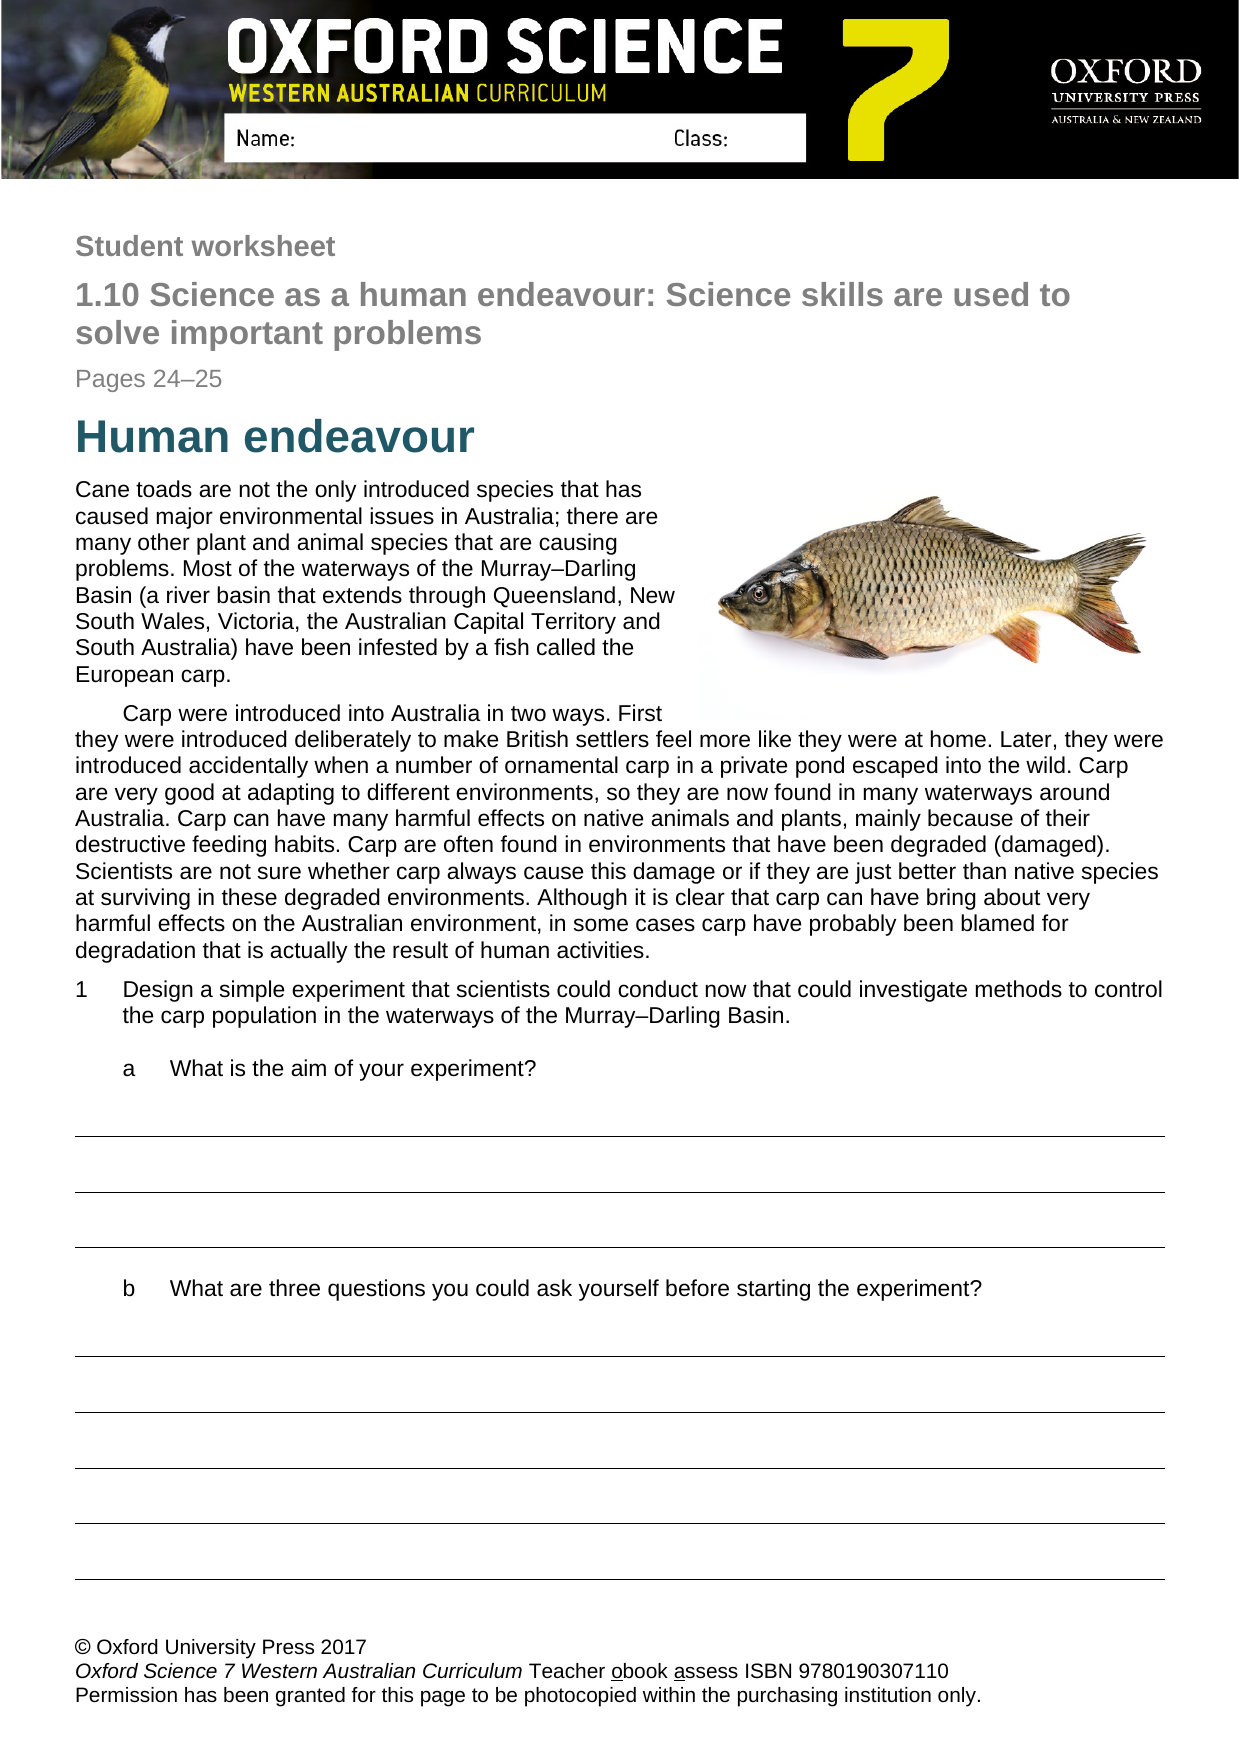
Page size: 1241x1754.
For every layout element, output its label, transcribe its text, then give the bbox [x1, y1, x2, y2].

text Pages 24–25 [75, 364, 1165, 393]
list a What is the aim of your experiment? [122, 1055, 1165, 1081]
picture [0, 0, 1238, 178]
text Student worksheet [75, 178, 1165, 262]
list 1 Design a simple experiment that scientists could conduct now that could investigate methods to control the carp population in the waterways of the Murray–Darling Basin. [75, 976, 1165, 1028]
list b What are three questions you could ask yourself before starting the experiment? [122, 1275, 1165, 1301]
text 1.10 Science as a human endeavour: Science skills are used to solve important problems [75, 274, 1165, 351]
text Carp were introduced into Australia in two ways. First they were introduced deliberately to make British settlers feel more like they were at home. Later, they were introduced accidentally when a number of ornamental carp in a private pond escaped into the wild. Carp are very good at adapting to different environments, so they are now found in many waterways around Australia. Carp can have many harmful effects on native animals and plants, mainly because of their destructive feeding habits. Carp are often found in environments that have been degraded (damaged). Scientists are not sure whether carp always cause this damage or if they are just better than native species at surviving in these degraded environments. Although it is clear that carp can have bring about very harmful effects on the Australian environment, in some cases carp have probably been blamed for degradation that is actually the result of human activities. [75, 699, 1165, 963]
picture [697, 457, 1166, 720]
text Human endeavour [75, 409, 1165, 462]
text Cane toads are not the only introduced species that has caused major environmental issues in Australia; there are many other plant and animal species that are causing problems. Most of the waterways of the Murray–Darling Basin (a river basin that extends through Queensland, New South Wales, Victoria, the Australian Capital Territory and South Australia) have been infested by a fish called the European carp. [75, 476, 697, 687]
